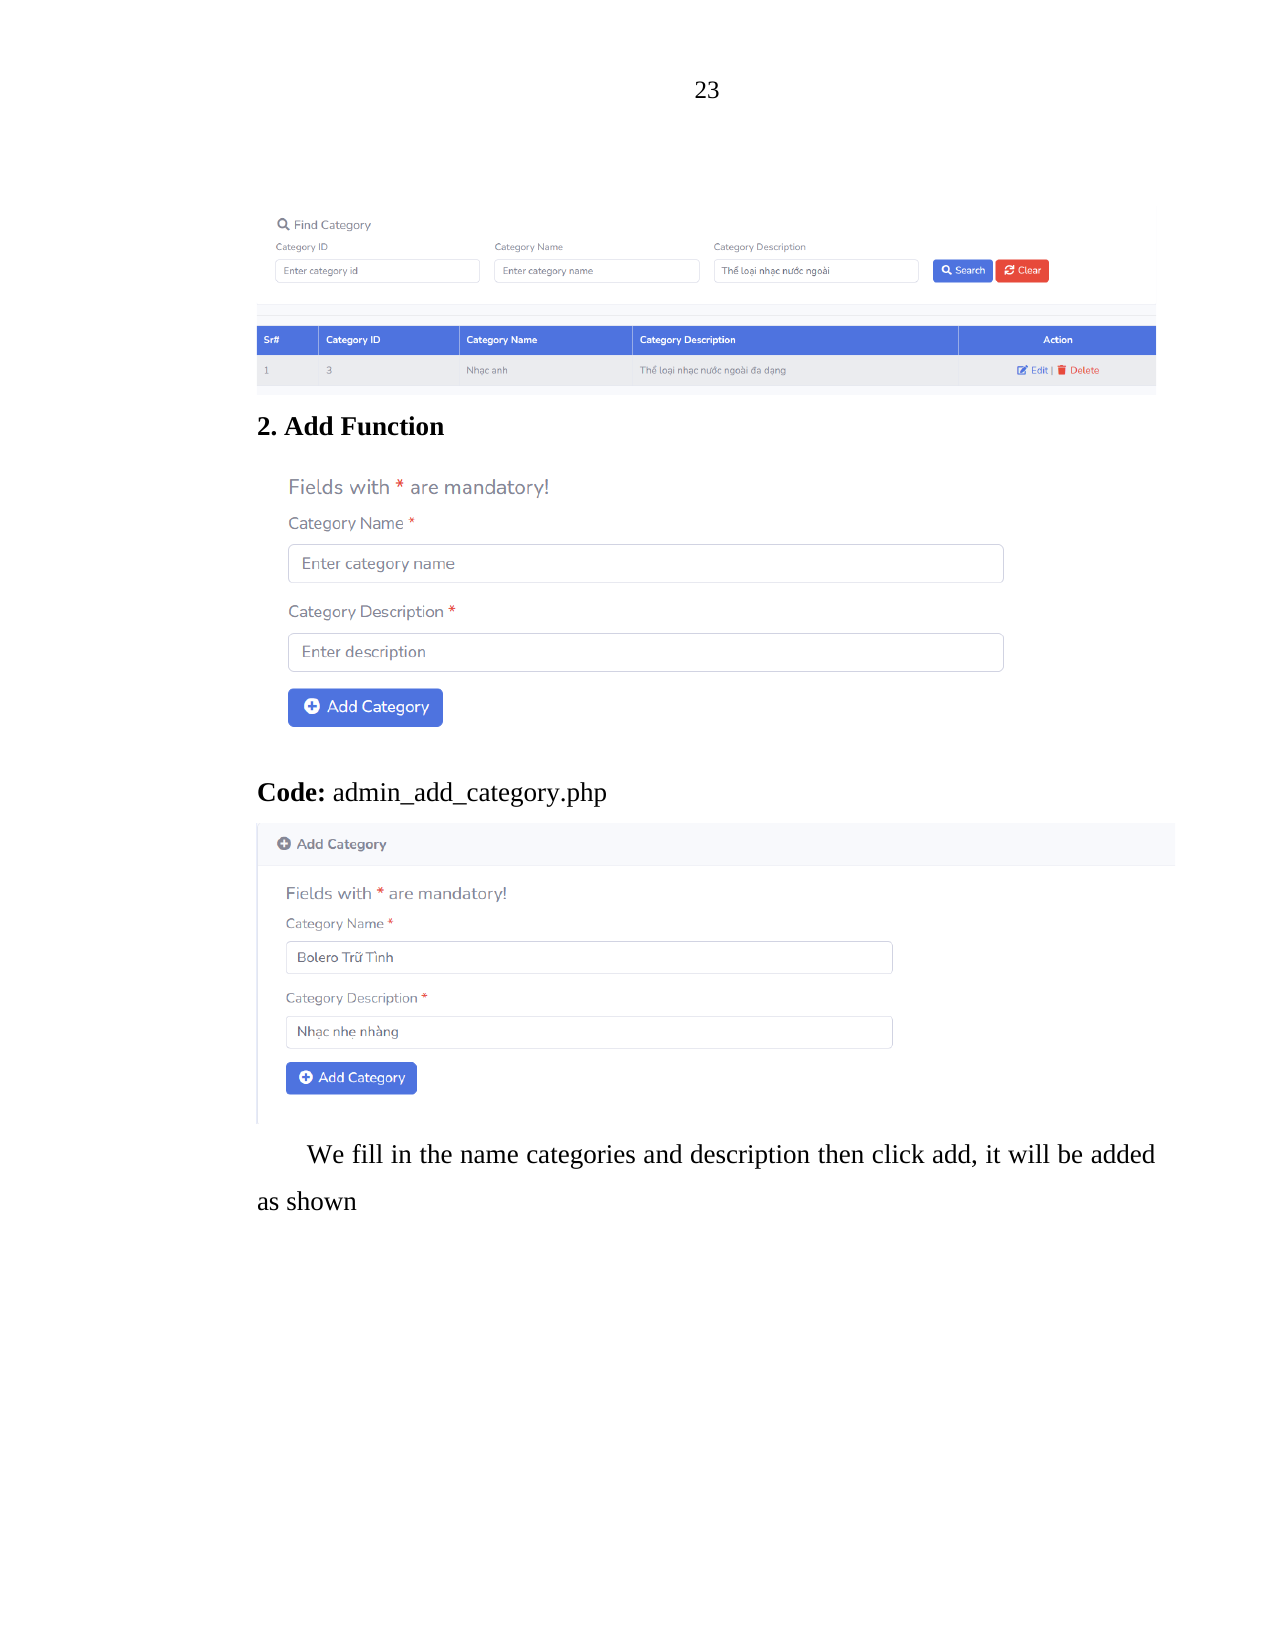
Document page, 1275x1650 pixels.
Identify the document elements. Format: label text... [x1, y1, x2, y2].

text We fill in the name categories and description then click add, it will be added as shown [257, 1138, 1157, 1216]
picture [256, 206, 1157, 395]
text Code: admin_add_category.php [257, 776, 1157, 808]
picture [256, 456, 1157, 762]
list 2. Add Function [257, 395, 1157, 441]
picture [256, 823, 1176, 1124]
